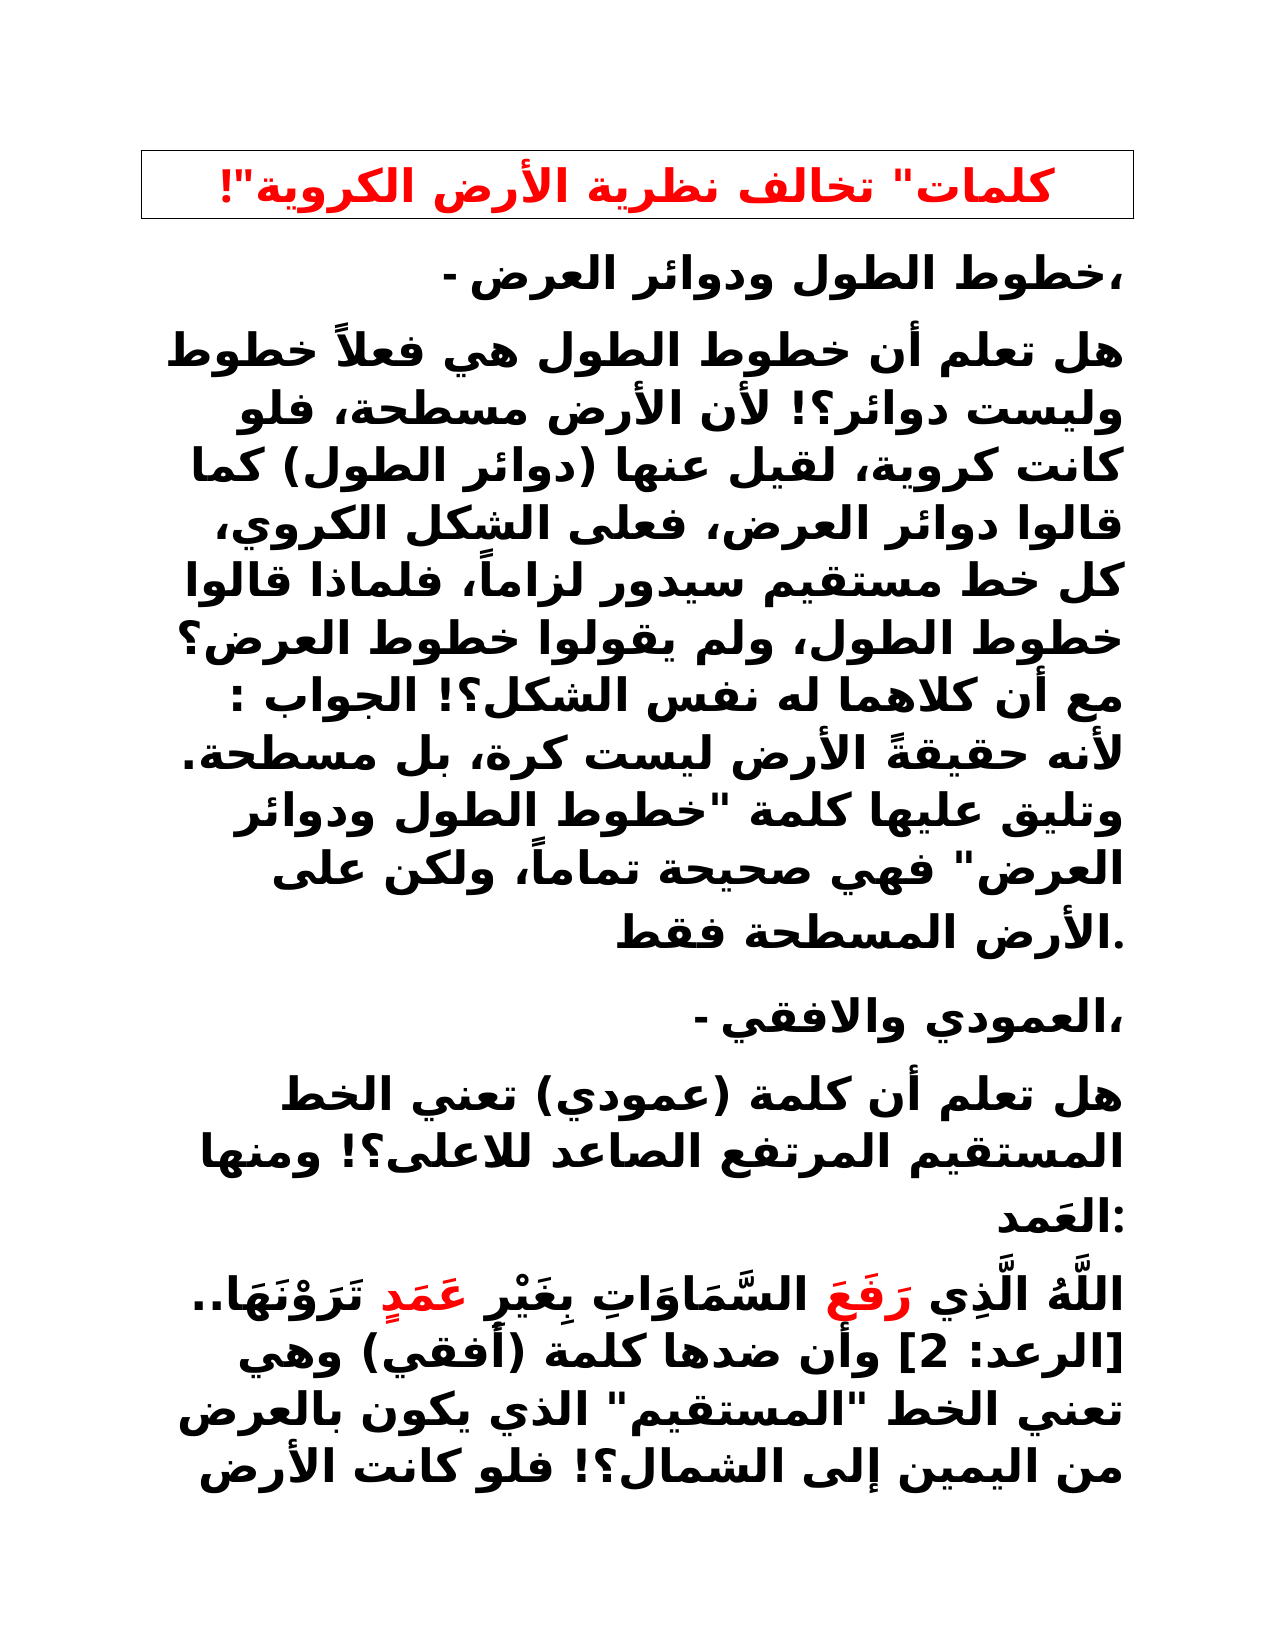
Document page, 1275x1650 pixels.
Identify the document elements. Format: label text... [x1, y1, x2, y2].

text !"كلمات" تخالف نظرية الأرض الكروية [142, 151, 1133, 218]
text هل تعلم أن كلمة (عمودي) تعني الخط المستقيم المرتفع الصاعد للاعلى؟! ومنها العَمد: [150, 1068, 1125, 1246]
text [150, 1267, 1125, 1493]
text - خطوط الطول ودوائر العرض، [150, 240, 1125, 303]
text هل تعلم أن خطوط الطول هي فعلاً خطوط وليست دوائر؟! لأن الأرض مسطحة، فلو كانت كروية، لقيل عنها (دوائر الطول) كما قالوا دوائر العرض، فعلى الشكل الكروي، كل خط مستقيم سيدور لزاماً، فلماذا قالوا خطوط الطول، ولم يقولوا خطوط العرض؟ مع أن كلاهما له نفس الشكل؟! الجواب : لأنه حقيقةً الأرض ليست كرة، بل مسطحة. وتليق عليها كلمة "خطوط الطول ودوائر العرض" فهي صحيحة تماماً، ولكن على الأرض المسطحة فقط. [150, 324, 1125, 962]
text - العمودي والافقي، [150, 984, 1125, 1046]
